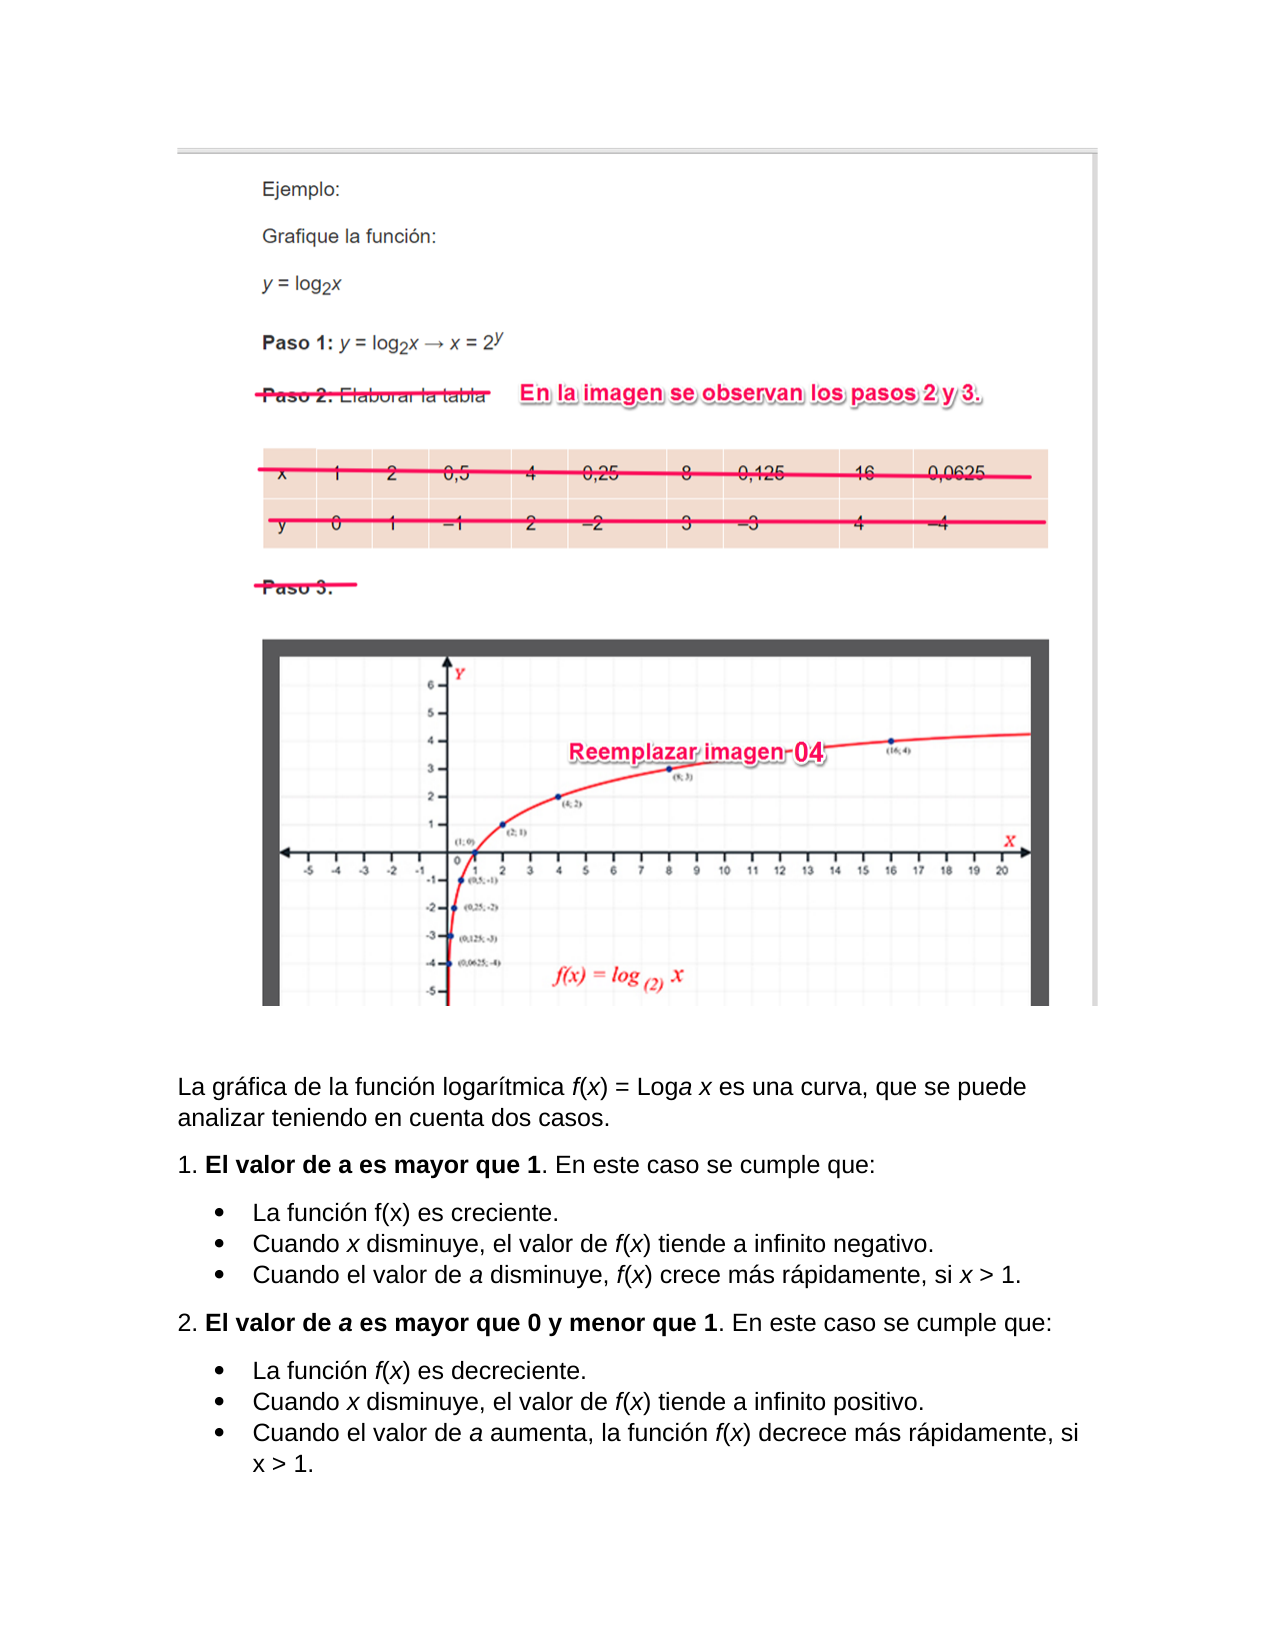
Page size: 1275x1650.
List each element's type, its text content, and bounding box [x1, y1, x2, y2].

text 1. El valor de a es mayor que 1. En este caso se cumple que: [177, 1151, 1098, 1179]
list La función f(x) es creciente. [215, 1198, 1098, 1227]
list La función f(x) es decreciente. [215, 1356, 1098, 1385]
list Cuando x disminuye, el valor de f(x) tiende a infinito negativo. [215, 1229, 1098, 1258]
text 2. El valor de a es mayor que 0 y menor que 1. En este caso se cumple que: [177, 1308, 1098, 1337]
list Cuando el valor de a disminuye, f(x) crece más rápidamente, si x > 1. [215, 1261, 1098, 1289]
list Cuando x disminuye, el valor de f(x) tiende a infinito positivo. [215, 1387, 1098, 1416]
text La gráfica de la función logarítmica f(x) = Loga x es una curva, que se puede analizar teniendo en cuenta dos casos. [177, 1072, 1098, 1132]
list Cuando el valor de a aumenta, la función f(x) decrece más rápidamente, si x > 1. [215, 1418, 1098, 1478]
picture [177, 147, 1098, 1006]
